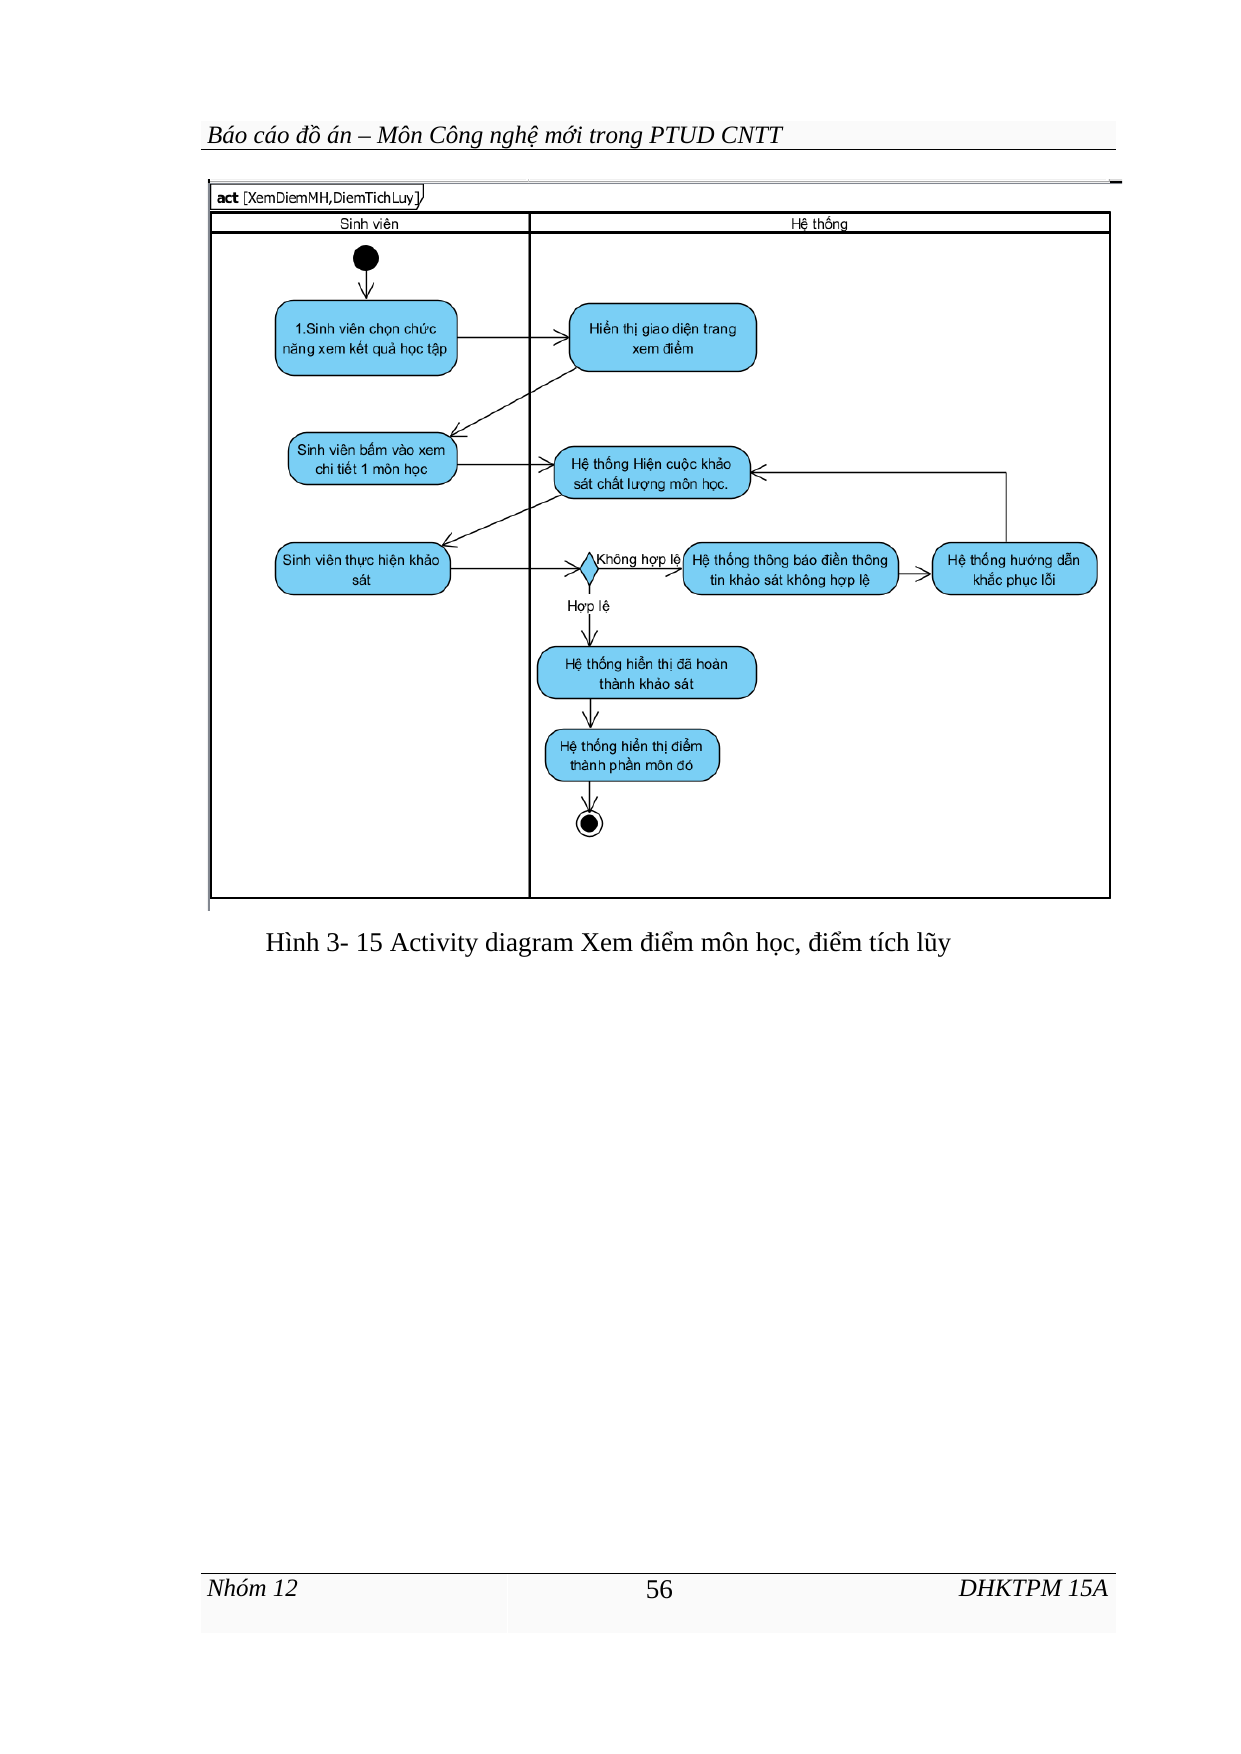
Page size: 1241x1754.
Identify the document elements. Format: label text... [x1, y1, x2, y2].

text Hình 3- 15 Activity diagram Xem điểm môn học, điểm tích lũy [207, 926, 1122, 957]
picture [206, 179, 1123, 911]
